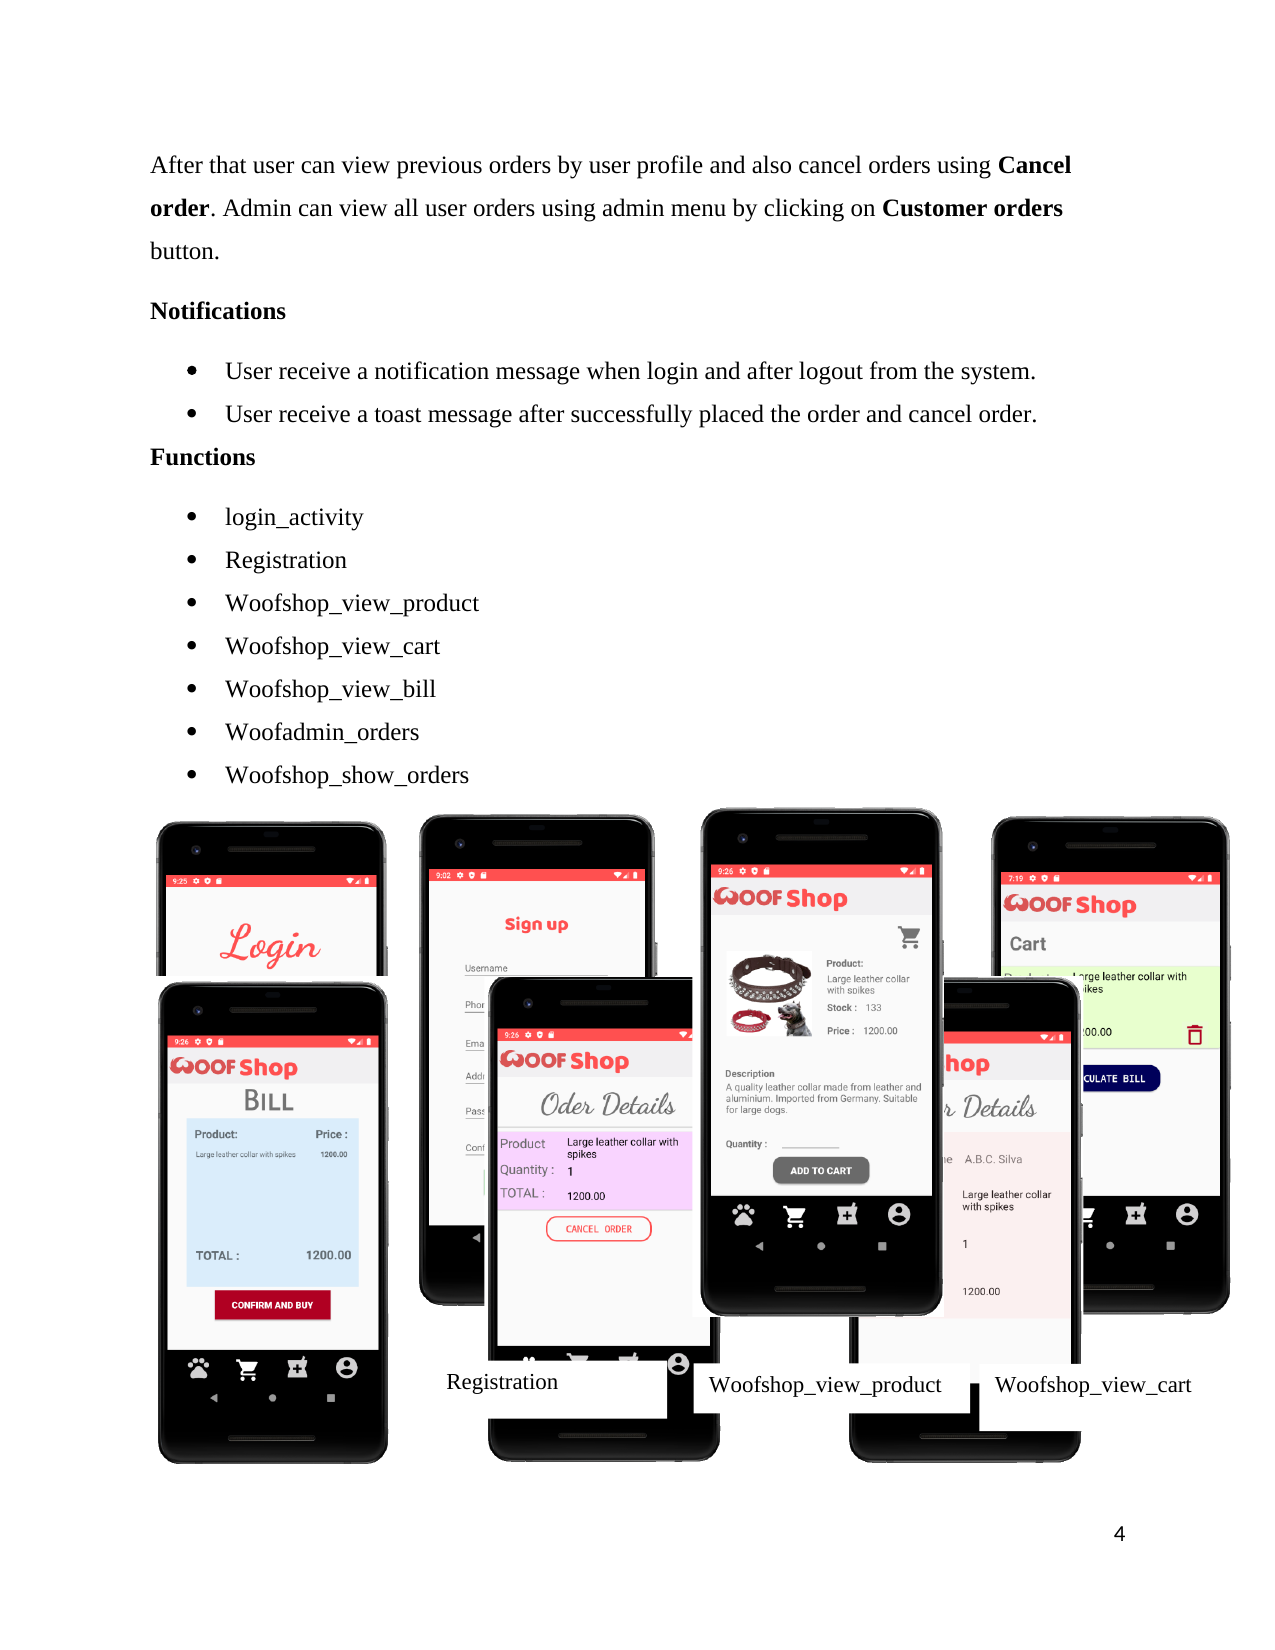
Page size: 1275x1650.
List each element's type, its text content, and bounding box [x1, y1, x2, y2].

list Registration [187, 545, 1125, 574]
text Notifications [150, 296, 1125, 325]
picture [150, 816, 389, 1464]
list Woofadmin_orders [187, 717, 1125, 746]
list login_activity [187, 502, 1125, 531]
text Functions [150, 442, 1125, 471]
list Woofshop_view_cart [187, 631, 1125, 660]
list Woofshop_view_bill [187, 674, 1125, 703]
list User receive a toast message after successfully placed the order and cancel order. [187, 399, 1125, 428]
list User receive a notification message when login and after logout from the system. [187, 356, 1125, 384]
list Woofshop_view_product [187, 588, 1125, 617]
list Woofshop_show_orders [187, 761, 1125, 789]
picture [404, 799, 1232, 1466]
text After that user can view previous orders by user profile and also cancel orders using Cancel order. Admin can view all user orders using admin menu by clicking on Customer orders button. [150, 150, 1125, 265]
